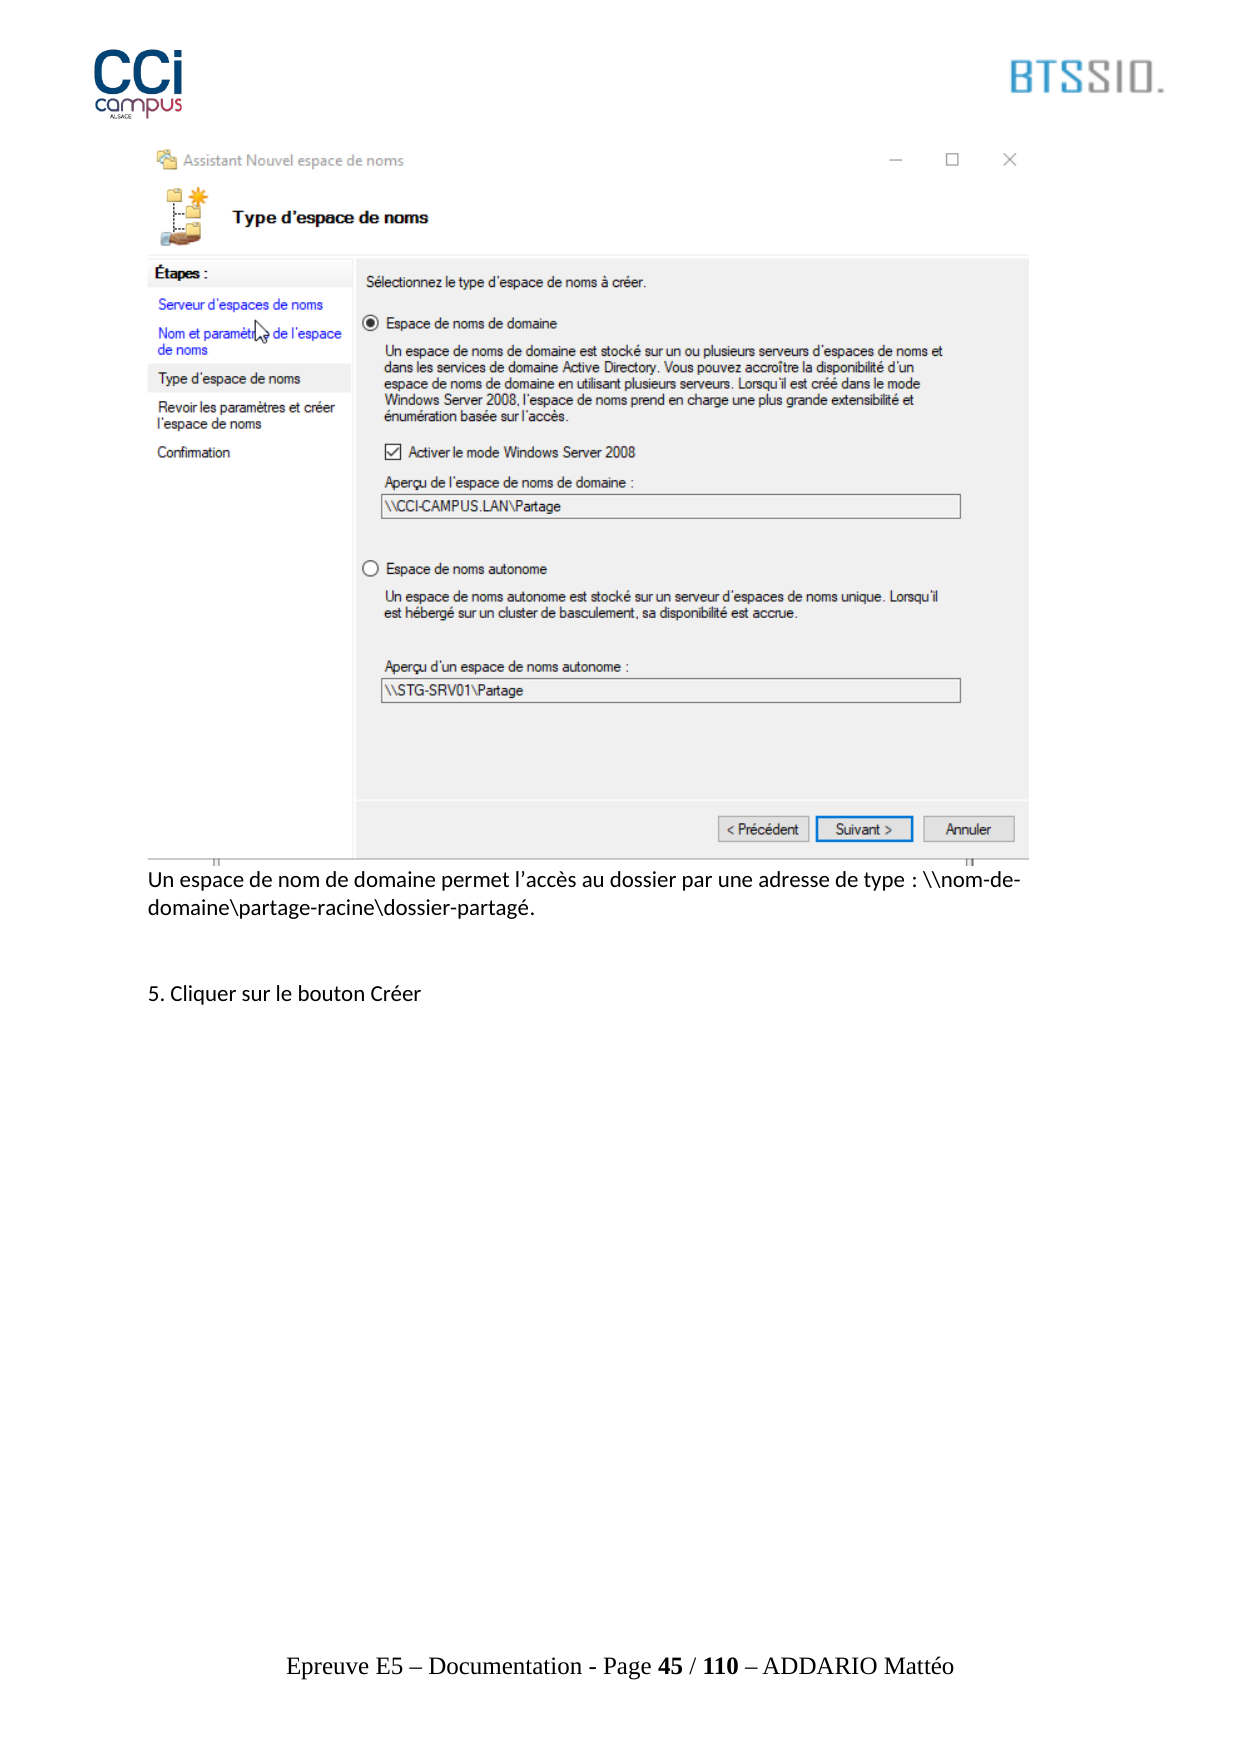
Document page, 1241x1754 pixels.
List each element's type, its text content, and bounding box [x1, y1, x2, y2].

text 5. Cliquer sur le bouton Créer [148, 979, 1092, 1007]
picture [81, 45, 195, 123]
picture [147, 147, 1029, 866]
picture [1004, 46, 1169, 104]
text Un espace de nom de domaine permet l’accès au dossier par une adresse de type : \\nom-de-domaine\partage-racine\dossier-partagé. [148, 865, 1092, 921]
